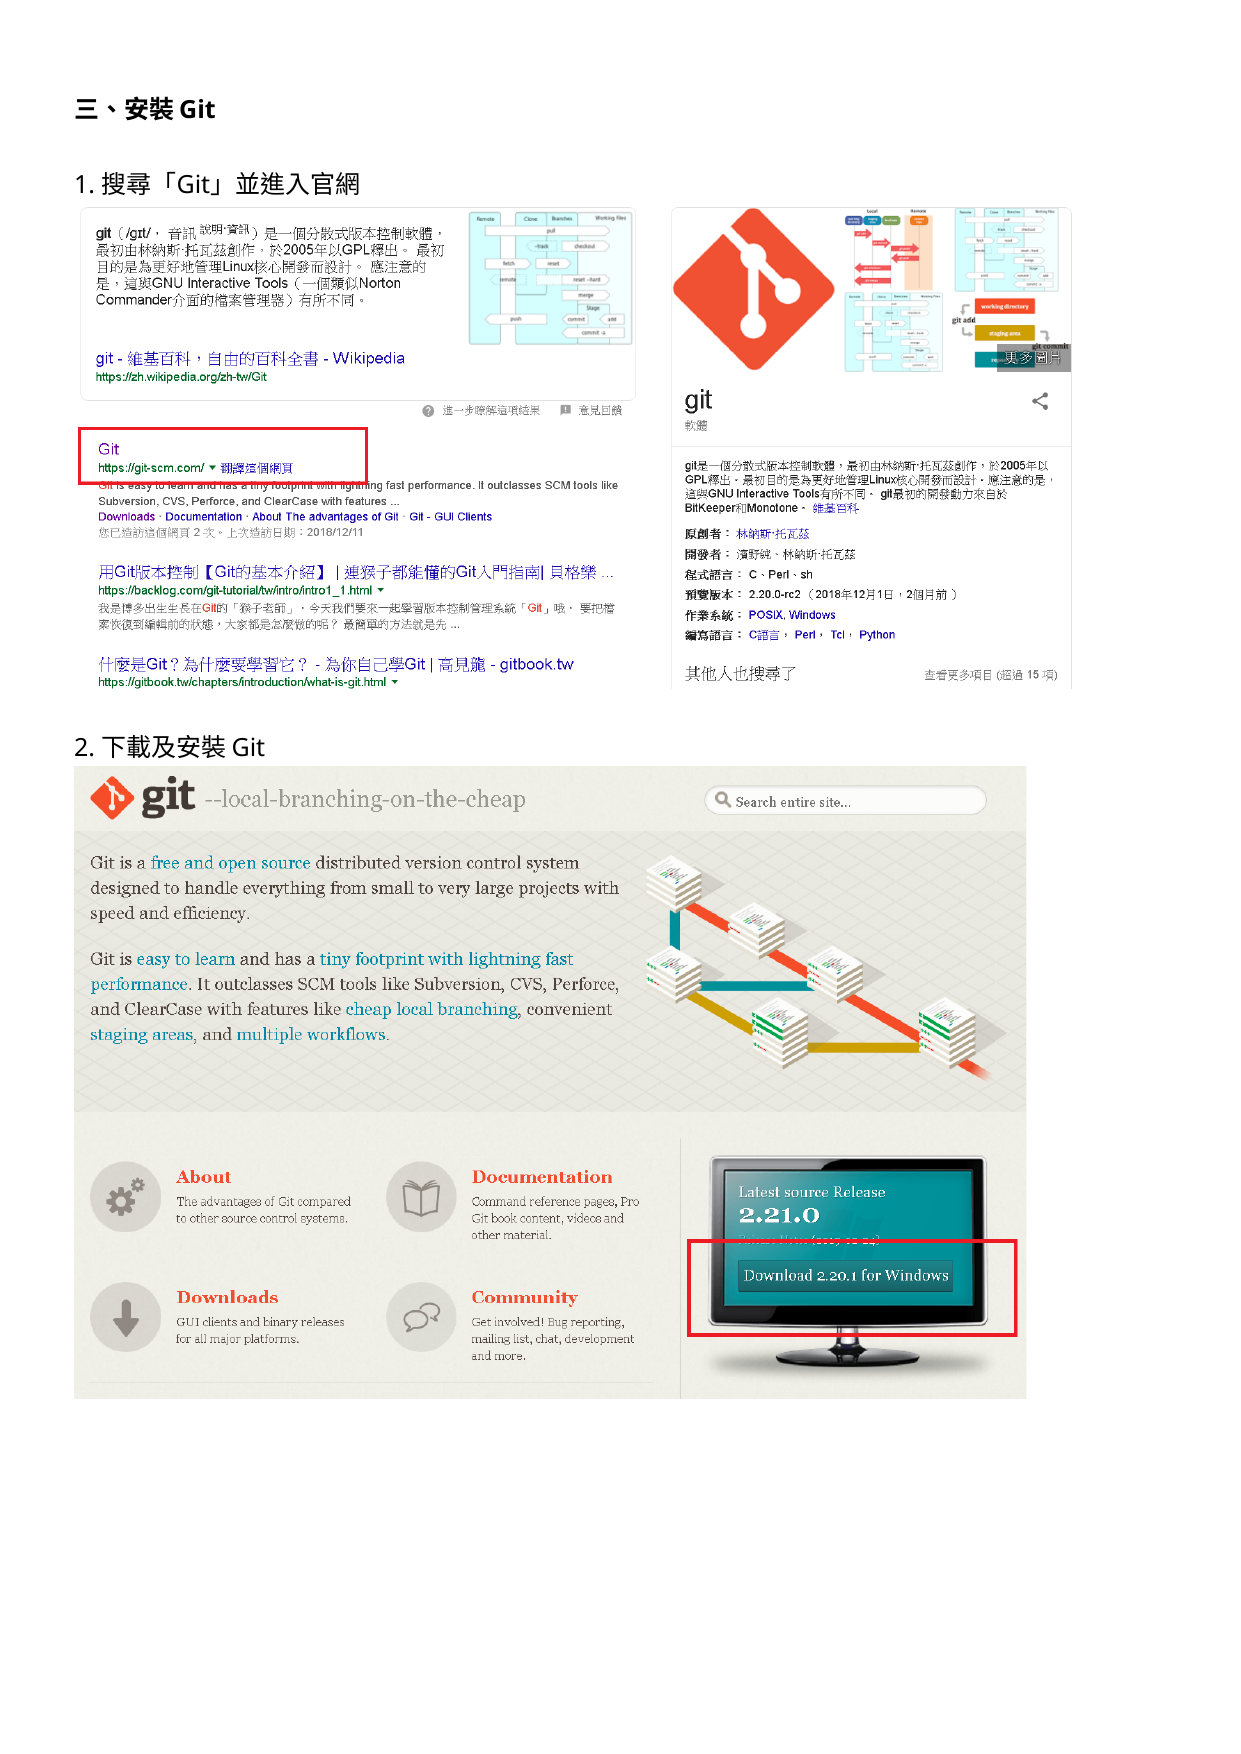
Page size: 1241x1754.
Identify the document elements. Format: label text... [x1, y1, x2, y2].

picture [73, 202, 1075, 689]
text 1. 搜尋「Git」並進入官網 [74, 164, 1167, 201]
picture [73, 766, 1027, 1399]
text 三、安裝Git [74, 89, 1167, 126]
text 2. 下載及安裝Git [74, 726, 1167, 764]
